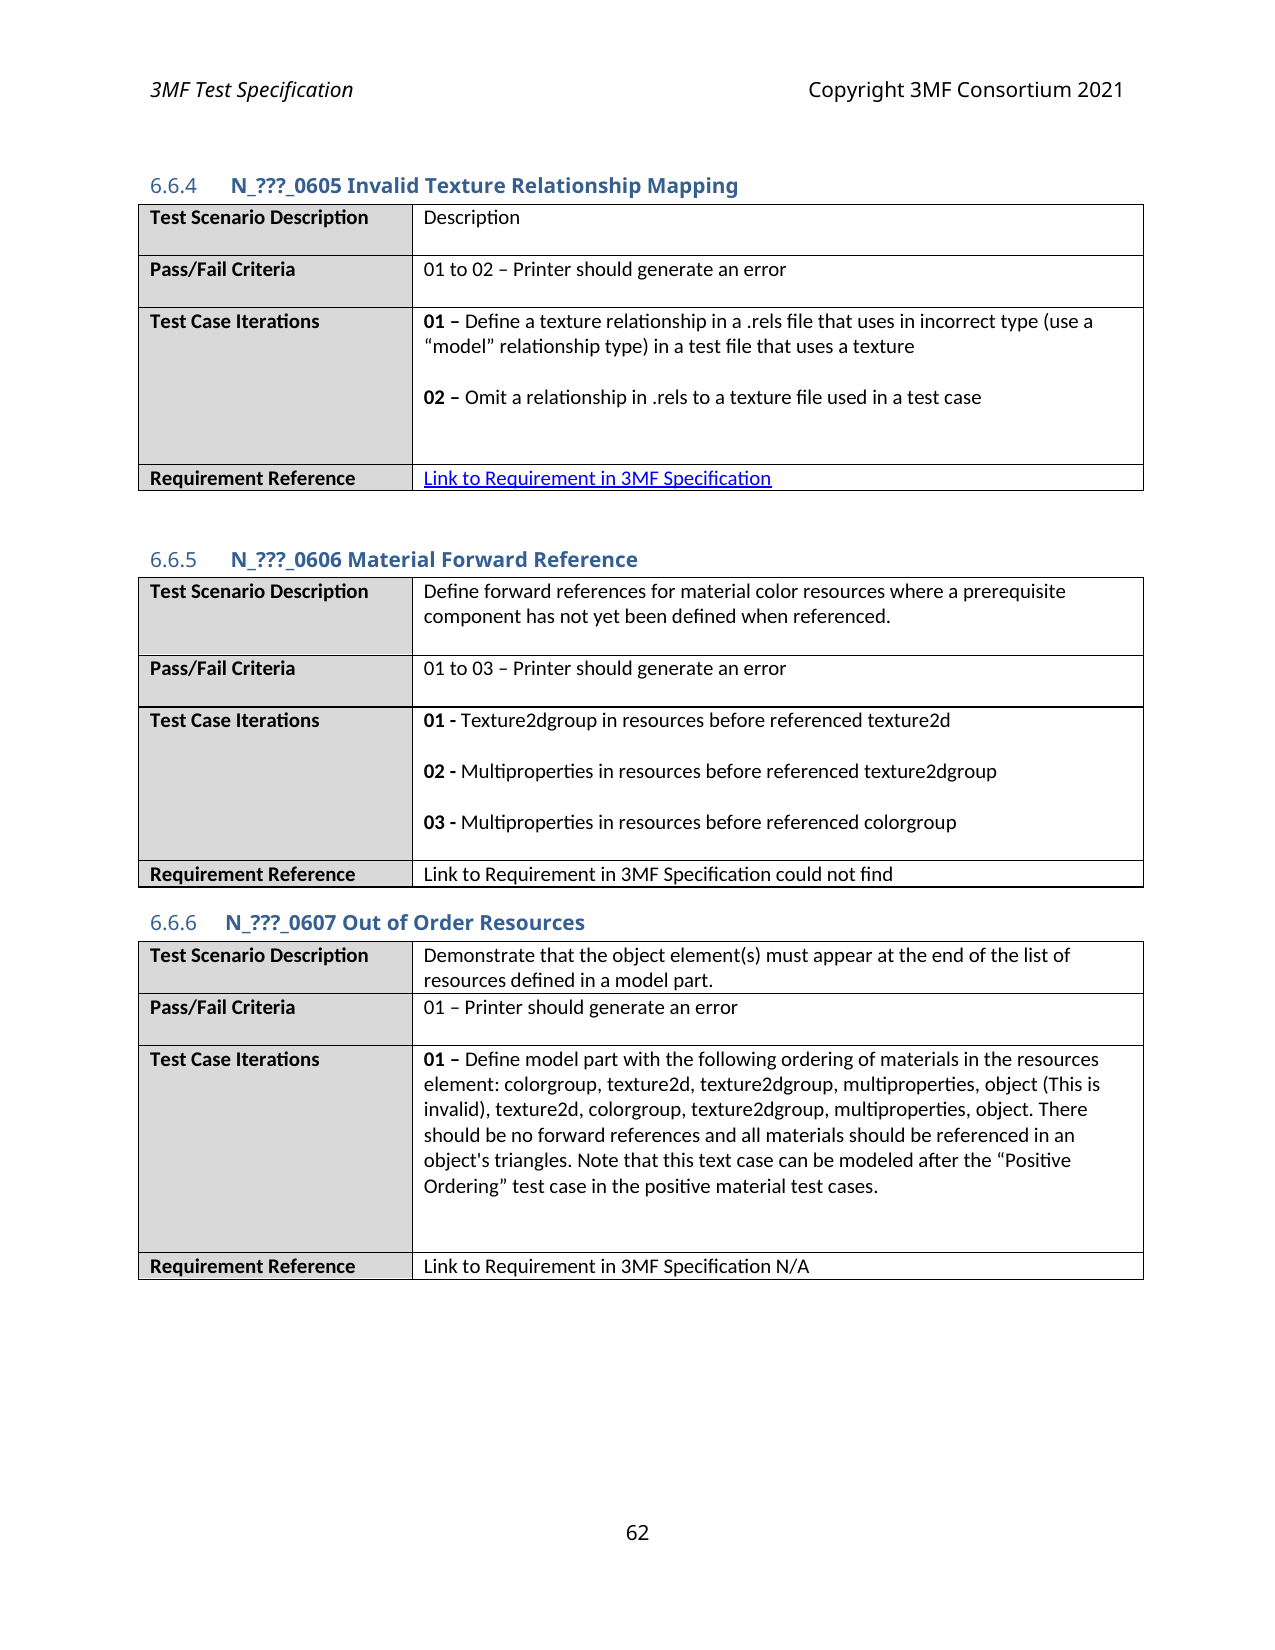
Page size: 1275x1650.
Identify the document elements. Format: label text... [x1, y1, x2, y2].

table_header Define forward references for material color resources where a prerequisite component has not yet been defined when referenced. [413, 578, 1143, 654]
table_cell Requirement Reference [139, 465, 412, 490]
table_cell 01 – Define a texture relationship in a .rels file that uses in incorrect type (use a “model” relationship type) in a test file that uses a texture 02 – Omit a relationship in .rels to a texture file used in a test case [413, 308, 1143, 464]
table_header Demonstrate that the object element(s) must appear at the end of the list of resources defined in a model part. [413, 942, 1143, 993]
subtitle N_???_0606 Material Forward Reference [150, 545, 1125, 573]
table_cell Pass/Fail Criteria [139, 656, 412, 706]
table_cell Test Case Iterations [139, 708, 412, 860]
table_cell Pass/Fail Criteria [139, 256, 412, 307]
table_cell Link to Requirement in 3MF Specification could not find [413, 861, 1143, 886]
table_cell Link to Requirement in 3MF Specification N/A [413, 1253, 1143, 1278]
table_header Test Scenario Description [139, 942, 412, 993]
table_cell 01 – Printer should generate an error [413, 994, 1143, 1045]
subtitle N_???_0607 Out of Order Resources [150, 908, 1125, 937]
table_cell Requirement Reference [139, 861, 412, 886]
table_cell 01 – Define model part with the following ordering of materials in the resources element: colorgroup, texture2d, texture2dgroup, multiproperties, object (This is invalid), texture2d, colorgroup, texture2dgroup, multiproperties, object. There should be no forward references and all materials should be referenced in an object's triangles. Note that this text case can be modeled after the “Positive Ordering” test case in the positive material test cases. [413, 1046, 1143, 1252]
table_cell Requirement Reference [139, 1253, 412, 1278]
table_cell Test Case Iterations [139, 308, 412, 464]
table_cell 01 to 02 – Printer should generate an error [413, 256, 1143, 307]
table_cell 01 - Texture2dgroup in resources before referenced texture2d 02 - Multiproperties in resources before referenced texture2dgroup 03 - Multiproperties in resources before referenced colorgroup [413, 708, 1143, 860]
table_header Test Scenario Description [139, 578, 412, 654]
table_cell 01 to 03 – Printer should generate an error [413, 656, 1143, 706]
table_header Description [413, 205, 1143, 255]
subtitle N_???_0605 Invalid Texture Relationship Mapping [150, 171, 1125, 199]
table_cell Pass/Fail Criteria [139, 994, 412, 1045]
table_cell Link to Requirement in 3MF Specification [413, 465, 1143, 490]
table_cell Test Case Iterations [139, 1046, 412, 1252]
table_header Test Scenario Description [139, 205, 412, 255]
